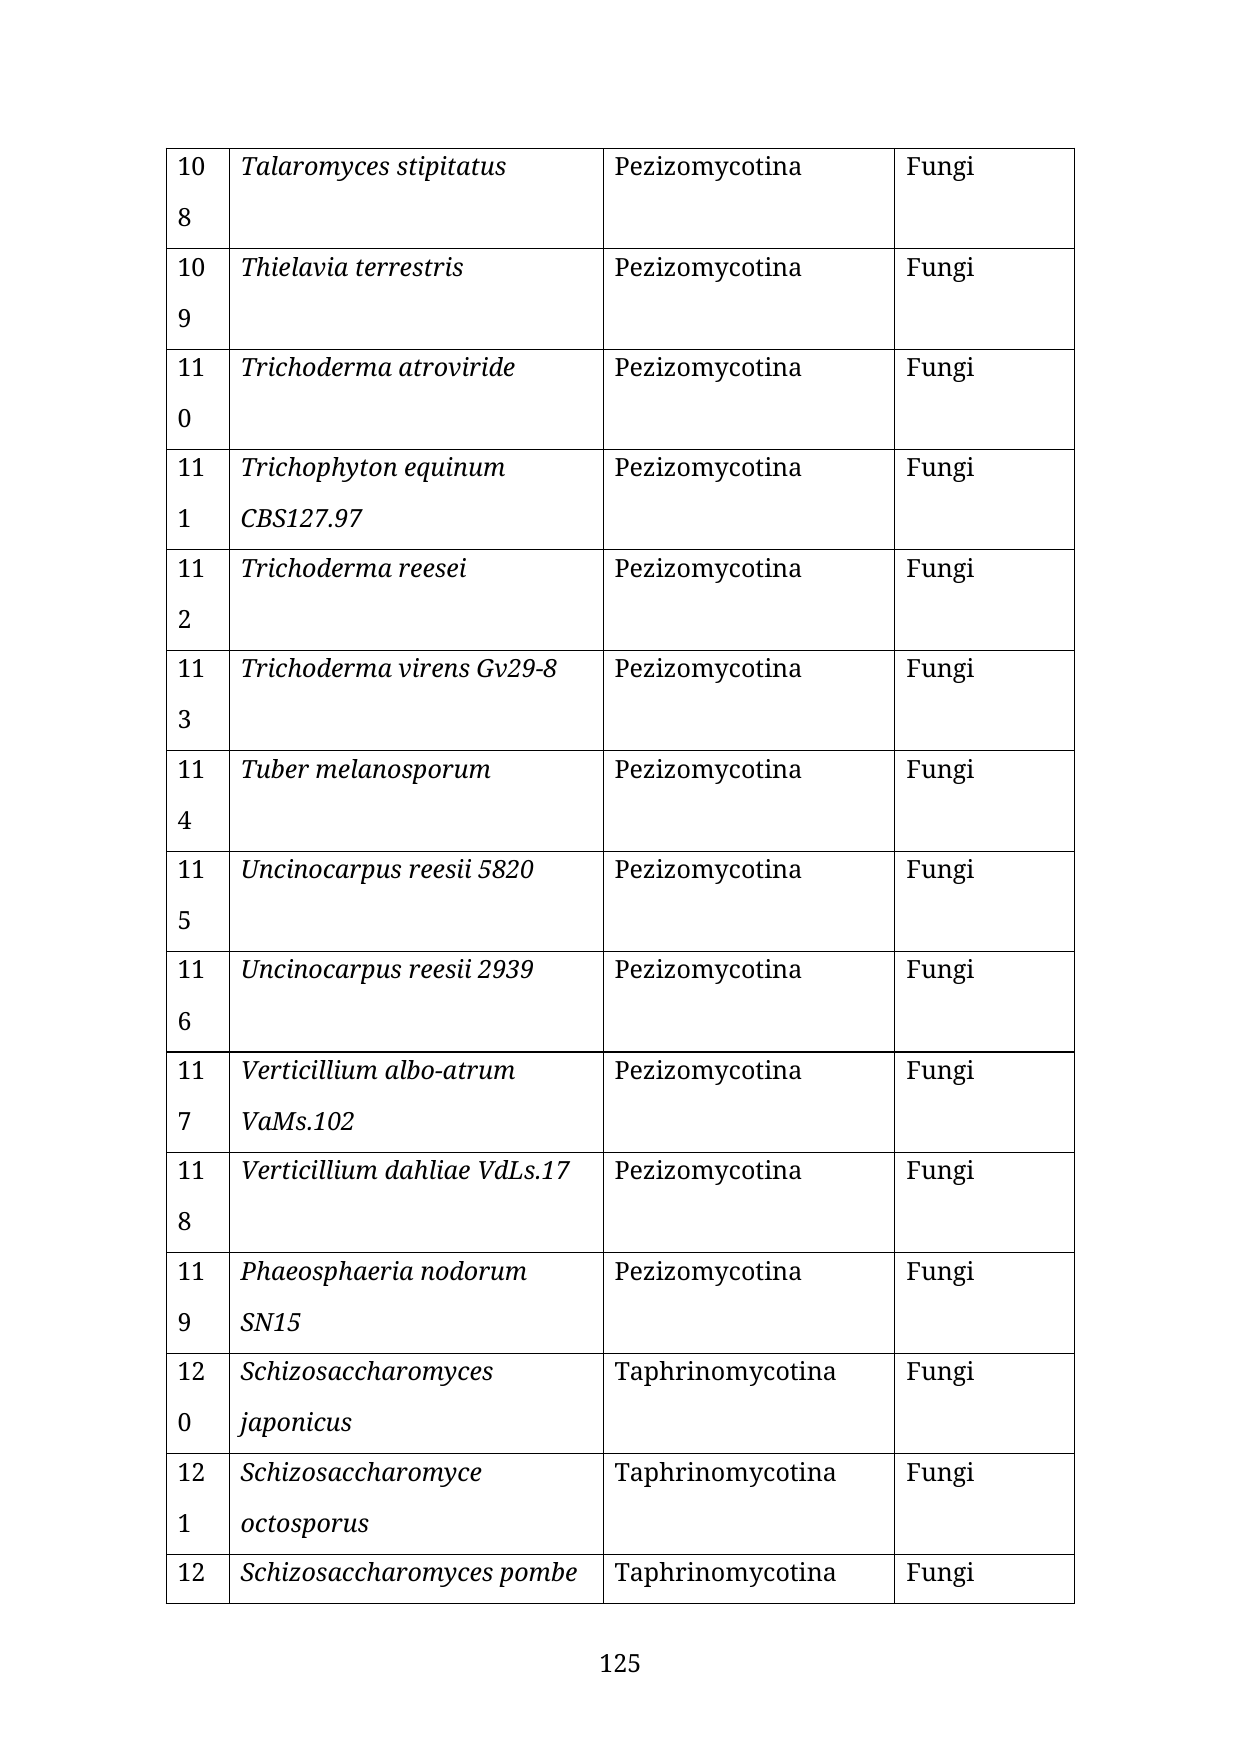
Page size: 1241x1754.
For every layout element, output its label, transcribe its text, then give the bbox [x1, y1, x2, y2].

table_cell Pezizomycotina [604, 350, 894, 449]
table_cell Fungi [895, 550, 1074, 650]
table_cell Uncinocarpus reesii 5820 [230, 852, 603, 951]
table_cell Pezizomycotina [604, 751, 894, 851]
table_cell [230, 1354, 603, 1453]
table_cell Thielavia terrestris [230, 249, 603, 348]
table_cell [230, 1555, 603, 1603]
table_cell 115 [167, 852, 229, 951]
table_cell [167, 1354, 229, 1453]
table_cell Pezizomycotina [604, 249, 894, 348]
table_cell Trichoderma atroviride [230, 350, 603, 449]
table_cell 117 [167, 1053, 229, 1152]
table_cell 116 [167, 952, 229, 1051]
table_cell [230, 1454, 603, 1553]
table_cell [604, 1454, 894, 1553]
table_cell Fungi [895, 249, 1074, 348]
table_cell Uncinocarpus reesii 2939 [230, 952, 603, 1051]
table_cell Pezizomycotina [604, 149, 894, 248]
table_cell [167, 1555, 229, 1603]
table_cell Fungi [895, 651, 1074, 750]
table_cell Tuber melanosporum [230, 751, 603, 851]
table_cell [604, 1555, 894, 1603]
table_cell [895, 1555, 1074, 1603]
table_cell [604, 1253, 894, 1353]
table_cell Fungi [895, 751, 1074, 851]
table_cell Fungi [895, 1053, 1074, 1152]
table_cell Fungi [895, 350, 1074, 449]
table_cell 108 [167, 149, 229, 248]
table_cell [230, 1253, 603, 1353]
table_cell Fungi [895, 1153, 1074, 1252]
table_cell Fungi [895, 852, 1074, 951]
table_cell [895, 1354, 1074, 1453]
table_cell Pezizomycotina [604, 550, 894, 650]
table_cell 109 [167, 249, 229, 348]
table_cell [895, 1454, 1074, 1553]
table_cell Verticillium albo-atrum VaMs.102 [230, 1053, 603, 1152]
table_cell Pezizomycotina [604, 651, 894, 750]
table_cell 112 [167, 550, 229, 650]
table_cell 118 [167, 1153, 229, 1252]
table_cell Fungi [895, 149, 1074, 248]
table_cell Trichophyton equinum CBS127.97 [230, 450, 603, 549]
table_cell Fungi [895, 450, 1074, 549]
table_cell 114 [167, 751, 229, 851]
table_cell Trichoderma virens Gv29-8 [230, 651, 603, 750]
table_cell 111 [167, 450, 229, 549]
table_cell Trichoderma reesei [230, 550, 603, 650]
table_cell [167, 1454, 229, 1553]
table_cell Pezizomycotina [604, 852, 894, 951]
table_cell Verticillium dahliae VdLs.17 [230, 1153, 603, 1252]
table_cell Talaromyces stipitatus [230, 149, 603, 248]
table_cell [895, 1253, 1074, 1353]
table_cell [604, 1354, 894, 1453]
table_cell Fungi [895, 952, 1074, 1051]
table_cell Pezizomycotina [604, 952, 894, 1051]
table_cell Pezizomycotina [604, 1153, 894, 1252]
table_cell Pezizomycotina [604, 1053, 894, 1152]
table_cell 110 [167, 350, 229, 449]
table_cell Pezizomycotina [604, 450, 894, 549]
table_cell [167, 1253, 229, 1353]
table_cell 113 [167, 651, 229, 750]
